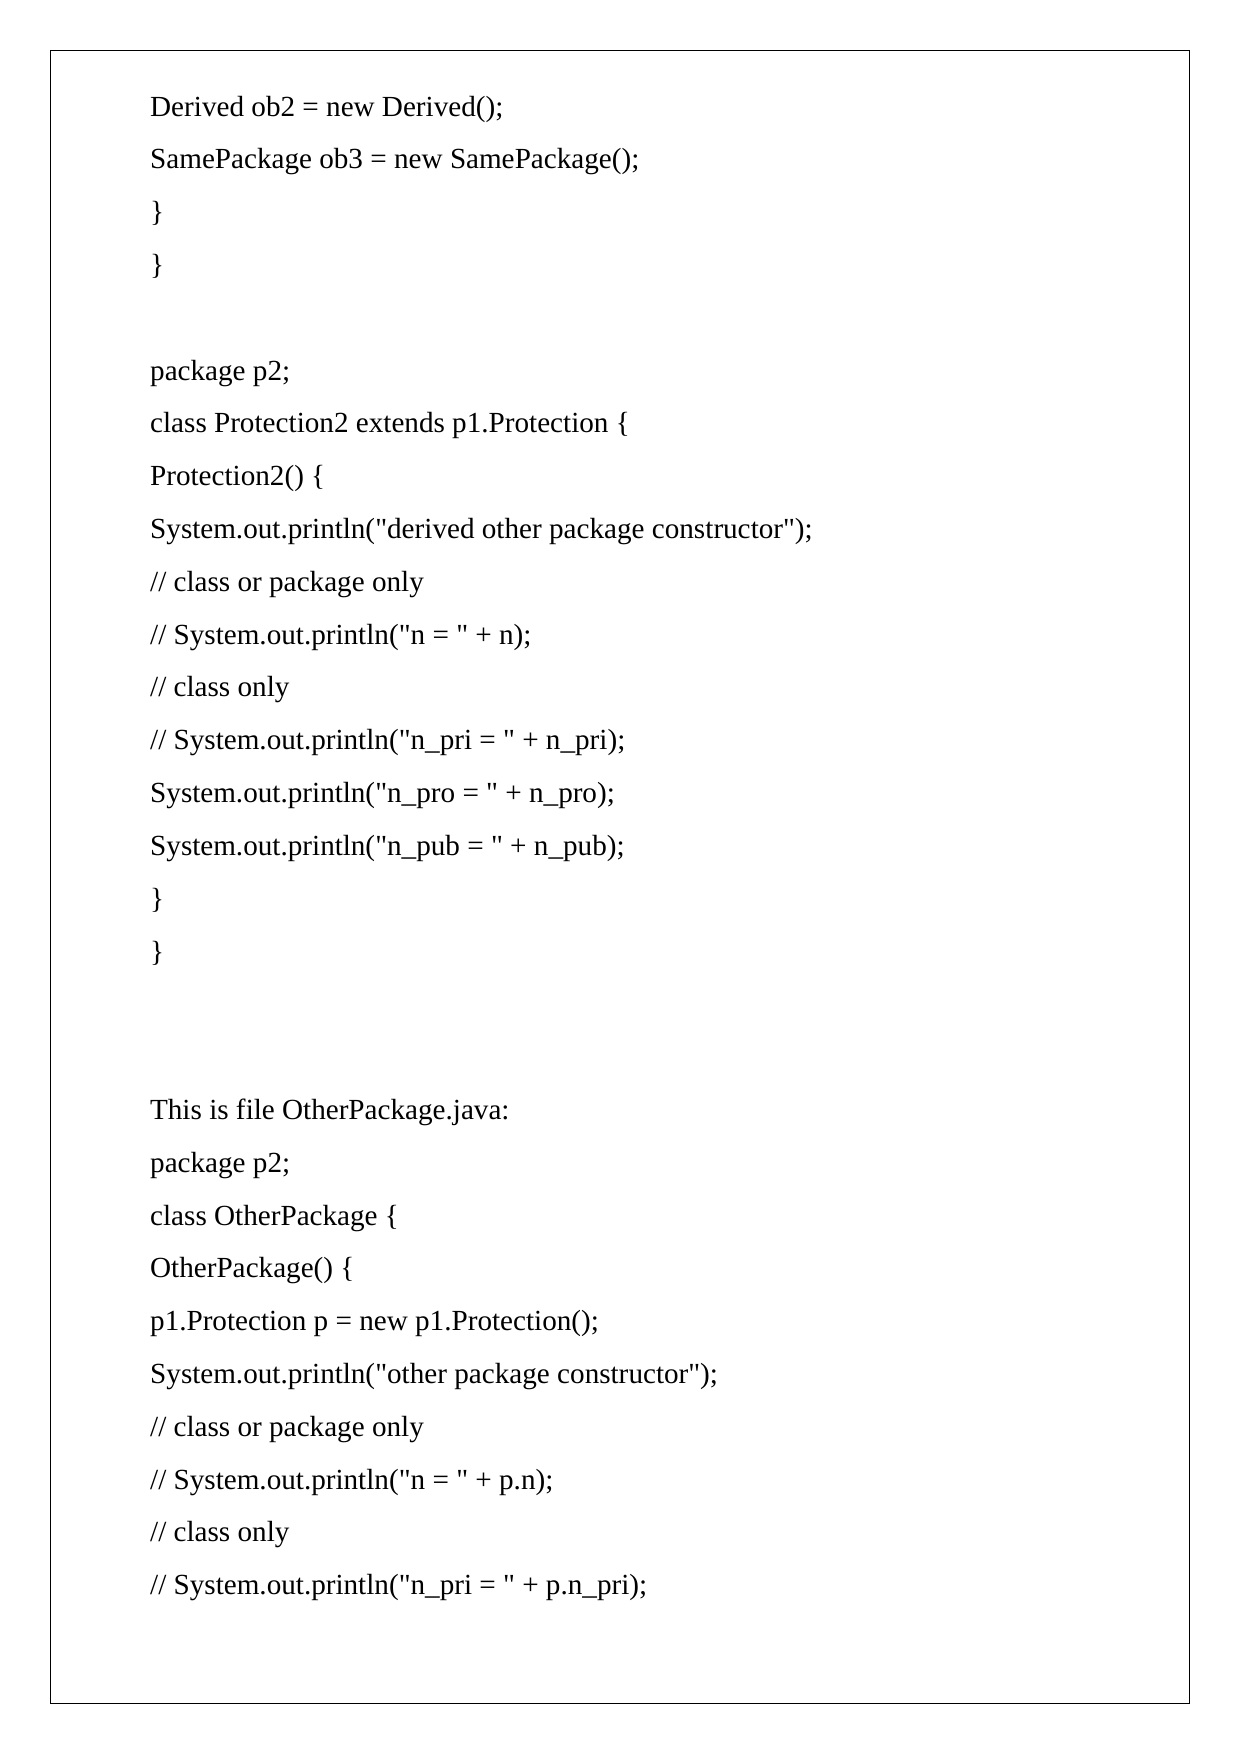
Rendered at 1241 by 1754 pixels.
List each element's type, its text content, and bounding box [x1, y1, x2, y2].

text // class or package only [150, 1409, 1090, 1442]
text SamePackage ob3 = new SamePackage(); [150, 141, 1090, 175]
text Protection2() { [150, 458, 1090, 492]
text // System.out.println("n_pri = " + n_pri); [150, 722, 1090, 756]
text System.out.println("other package constructor"); [150, 1356, 1090, 1390]
text package p2; [150, 1145, 1090, 1178]
text System.out.println("n_pro = " + n_pro); [150, 775, 1090, 809]
text // class only [150, 669, 1090, 703]
text // System.out.println("n = " + p.n); [150, 1462, 1090, 1495]
text } [150, 881, 1090, 914]
text Derived ob2 = new Derived(); [150, 89, 1090, 122]
text p1.Protection p = new p1.Protection(); [150, 1303, 1090, 1337]
text // System.out.println("n = " + n); [150, 617, 1090, 650]
text class OtherPackage { [150, 1198, 1090, 1231]
text class Protection2 extends p1.Protection { [150, 406, 1090, 439]
text This is file OtherPackage.java: [150, 1092, 1090, 1126]
text } [150, 247, 1090, 281]
text package p2; [150, 353, 1090, 386]
text // System.out.println("n_pri = " + p.n_pri); [150, 1567, 1090, 1601]
text } [150, 194, 1090, 228]
text System.out.println("derived other package constructor"); [150, 511, 1090, 545]
text // class only [150, 1514, 1090, 1548]
text // class or package only [150, 564, 1090, 597]
text System.out.println("n_pub = " + n_pub); [150, 828, 1090, 862]
text OtherPackage() { [150, 1251, 1090, 1284]
text } [150, 934, 1090, 967]
